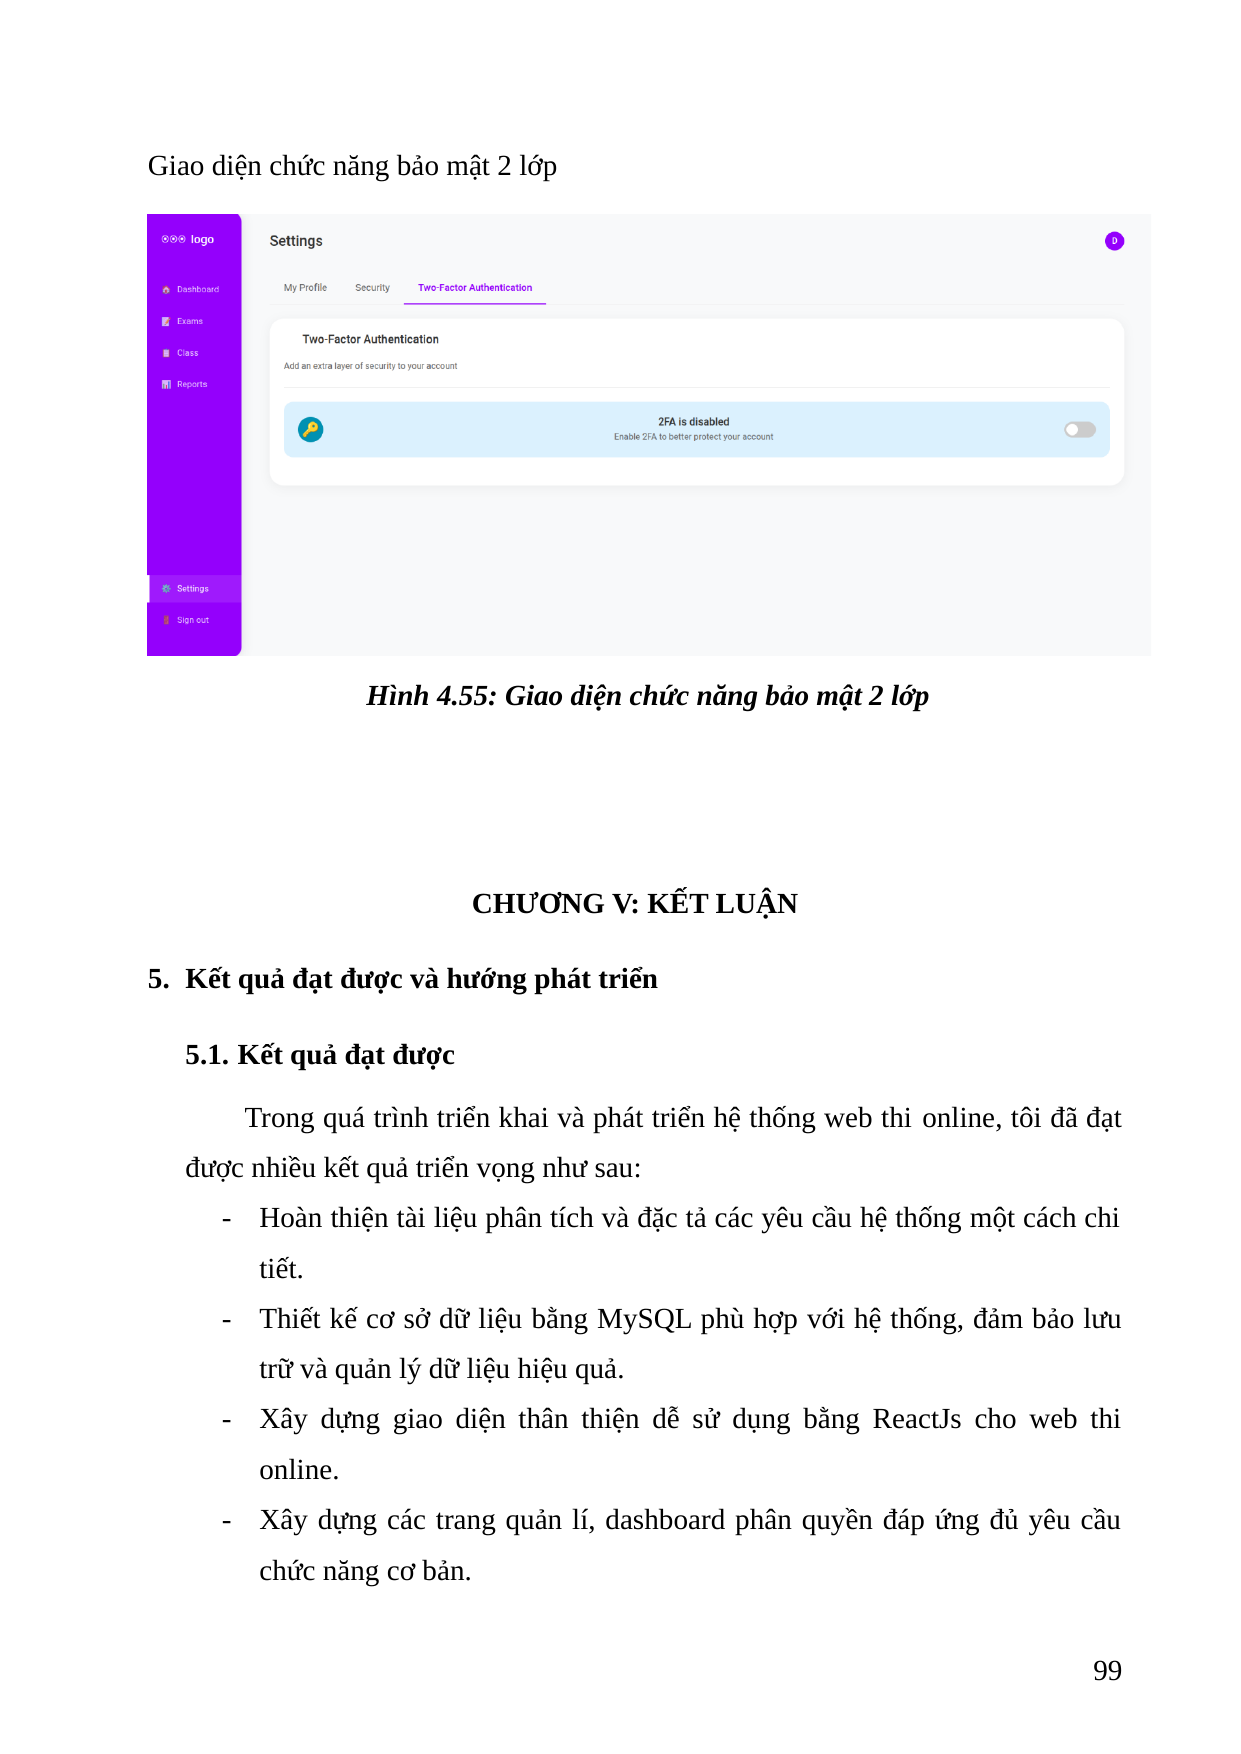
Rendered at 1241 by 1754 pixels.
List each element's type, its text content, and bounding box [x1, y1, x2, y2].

picture [147, 214, 1152, 656]
list Giao diện chức năng bảo mật 2 lớp [148, 148, 1122, 181]
subtitle Kết quả đạt được [185, 1037, 1122, 1071]
text Trong quá trình triển khai và phát triển hệ thống web thi online, tôi đã đạt được nhiều kết quả triển vọng như sau: [185, 1100, 1122, 1184]
list Thiết kế cơ sở dữ liệu bằng MySQL phù hợp với hệ thống, đảm bảo lưu trữ và quản lý dữ liệu hiệu quả. [222, 1301, 1122, 1385]
list Hoàn thiện tài liệu phân tích và đặc tả các yêu cầu hệ thống một cách chi tiết. [222, 1200, 1122, 1284]
subtitle CHƯƠNG V: KẾT LUẬN [148, 886, 1122, 920]
subtitle Kết quả đạt được và hướng phát triển [148, 962, 1122, 995]
list Xây dựng giao diện thân thiện dễ sử dụng bằng ReactJs cho web thi online. [222, 1402, 1122, 1486]
list Xây dựng các trang quản lí, dashboard phân quyền đáp ứng đủ yêu cầu chức năng cơ bản. [222, 1502, 1122, 1586]
